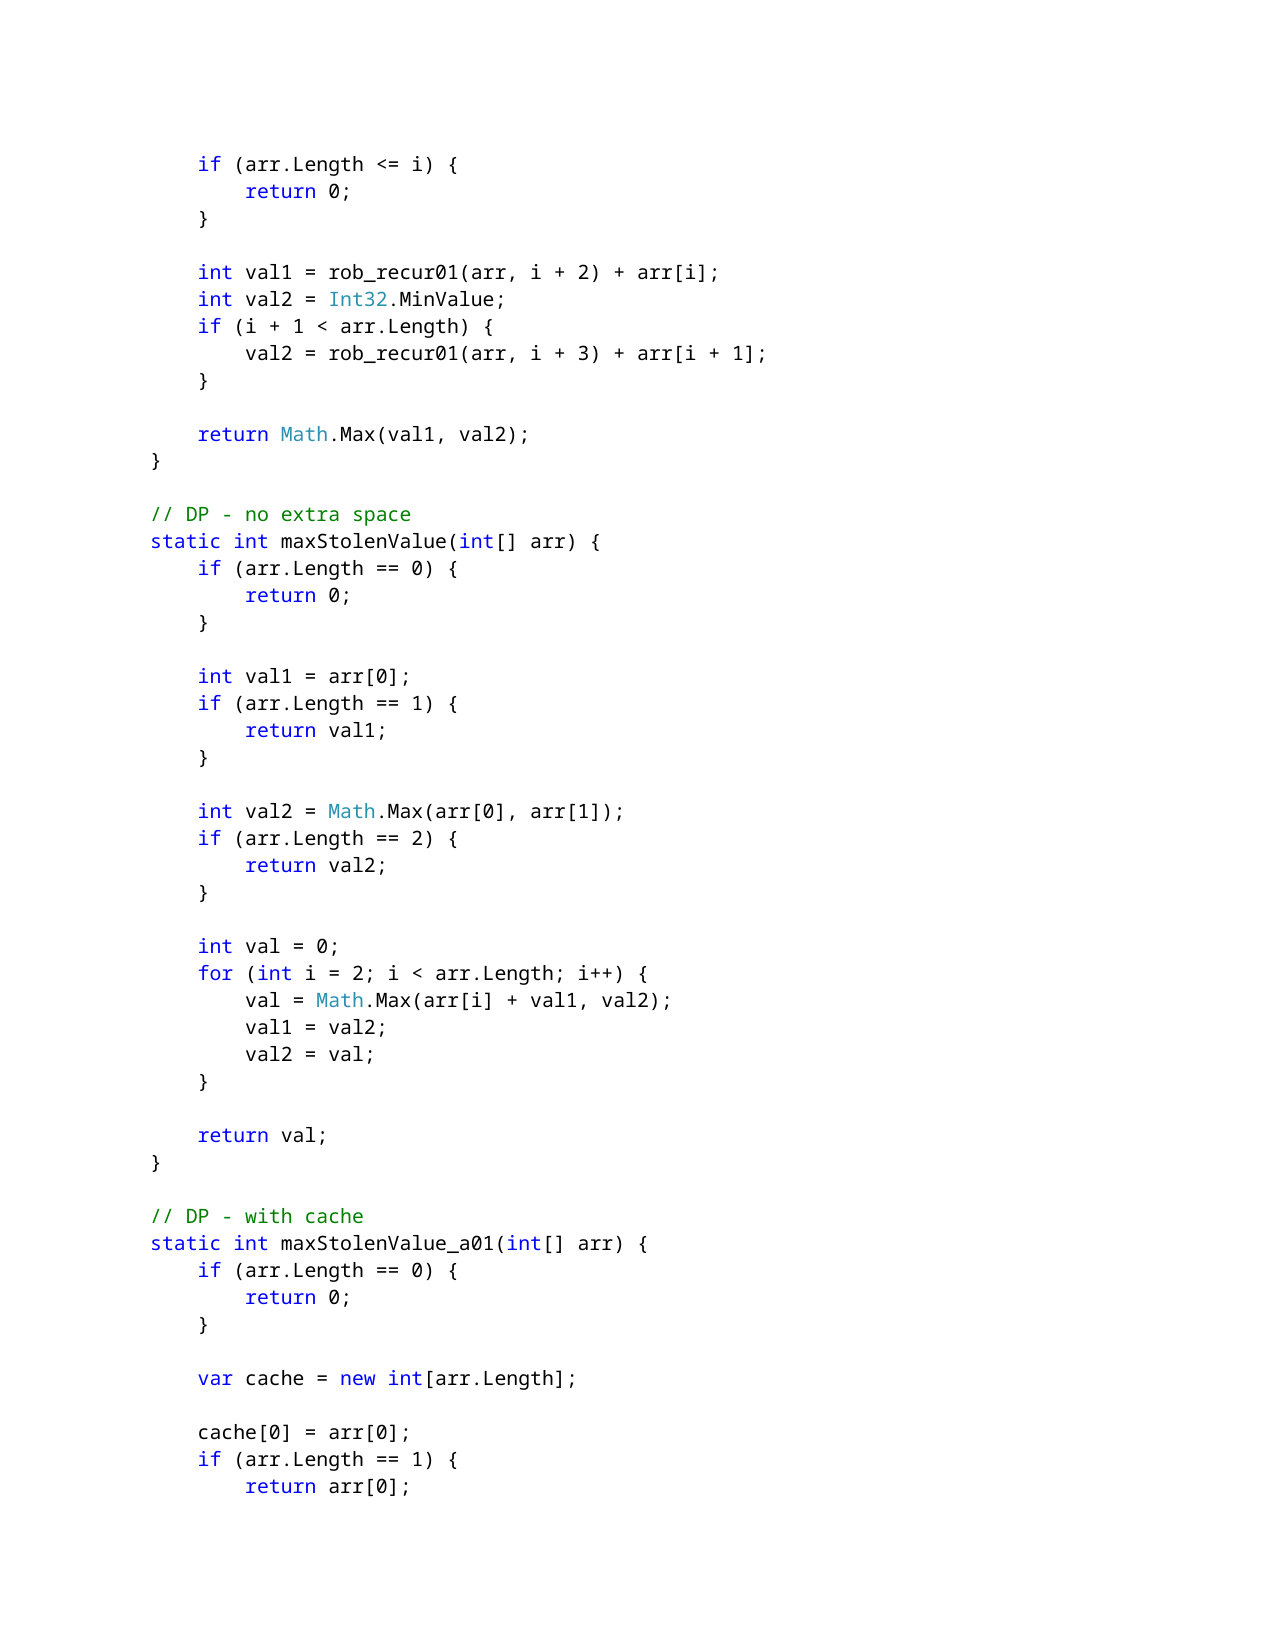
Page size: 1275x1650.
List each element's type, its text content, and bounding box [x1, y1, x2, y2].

text return 0; [150, 582, 1125, 609]
text int val = 0; [150, 932, 1125, 959]
text int val2 = Math.Max(arr[0], arr[1]); [150, 797, 1125, 824]
text return val2; [150, 851, 1125, 878]
text if (arr.Length == 2) { [150, 824, 1125, 851]
text return arr[0]; [150, 1472, 1125, 1499]
text // DP - with cache [150, 1202, 1125, 1229]
text } [150, 609, 1125, 636]
text if (arr.Length == 1) { [150, 689, 1125, 717]
text } [150, 1148, 1125, 1175]
text val = Math.Max(arr[i] + val1, val2); [150, 986, 1125, 1013]
text return val; [150, 1121, 1125, 1148]
text return 0; [150, 177, 1125, 204]
text } [150, 1310, 1125, 1337]
text // DP - no extra space [150, 501, 1125, 528]
text val2 = rob_recur01(arr, i + 3) + arr[i + 1]; [150, 339, 1125, 366]
text if (i + 1 < arr.Length) { [150, 312, 1125, 339]
text int val1 = rob_recur01(arr, i + 2) + arr[i]; [150, 258, 1125, 285]
text int val1 = arr[0]; [150, 663, 1125, 689]
text return val1; [150, 717, 1125, 743]
text } [150, 878, 1125, 905]
text } [150, 204, 1125, 231]
text var cache = new int[arr.Length]; [150, 1364, 1125, 1391]
text int val2 = Int32.MinValue; [150, 285, 1125, 312]
text val2 = val; [150, 1040, 1125, 1067]
text return 0; [150, 1283, 1125, 1310]
text } [150, 366, 1125, 393]
text cache[0] = arr[0]; [150, 1418, 1125, 1445]
text if (arr.Length == 0) { [150, 555, 1125, 582]
text } [150, 447, 1125, 474]
text for (int i = 2; i < arr.Length; i++) { [150, 959, 1125, 986]
text static int maxStolenValue_a01(int[] arr) { [150, 1229, 1125, 1256]
text } [150, 1067, 1125, 1094]
text if (arr.Length == 1) { [150, 1445, 1125, 1472]
text if (arr.Length <= i) { [150, 150, 1125, 177]
text } [150, 743, 1125, 771]
text static int maxStolenValue(int[] arr) { [150, 528, 1125, 555]
text if (arr.Length == 0) { [150, 1256, 1125, 1283]
text val1 = val2; [150, 1013, 1125, 1040]
text return Math.Max(val1, val2); [150, 420, 1125, 447]
